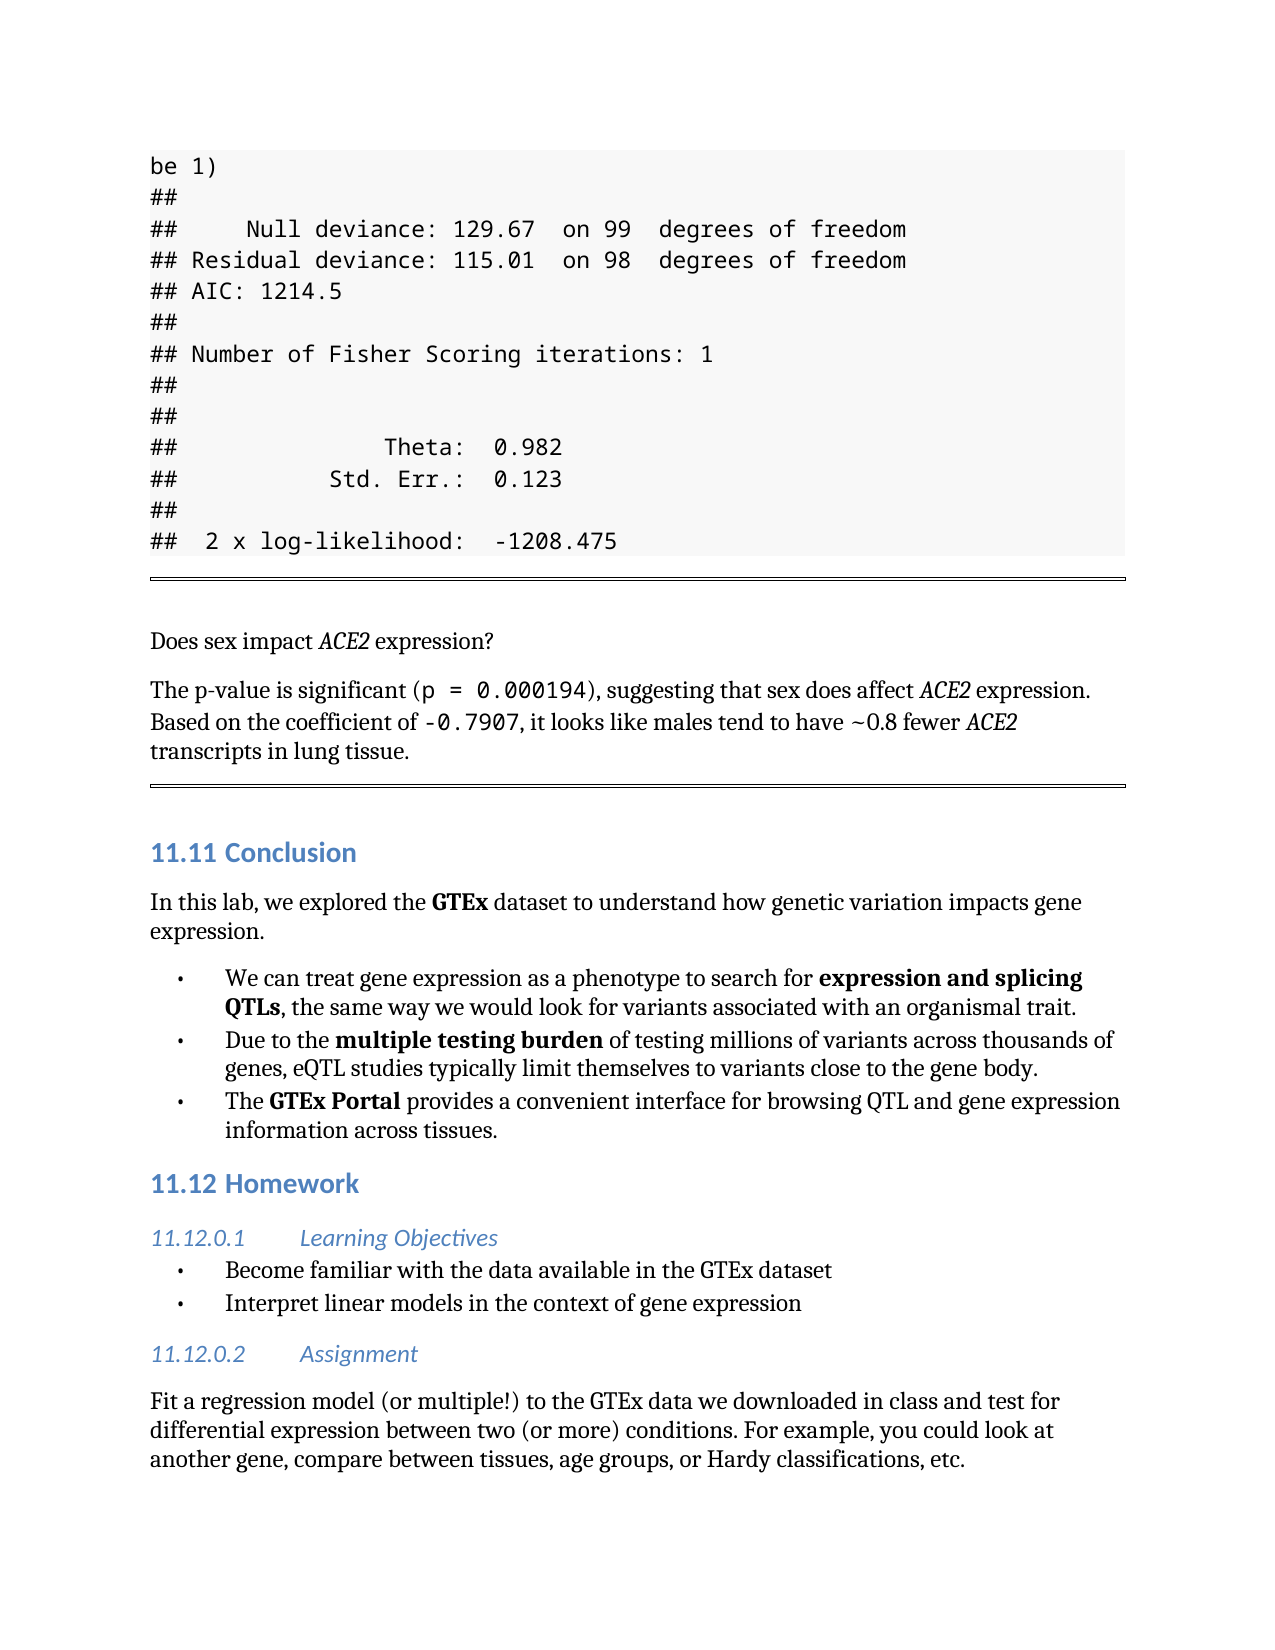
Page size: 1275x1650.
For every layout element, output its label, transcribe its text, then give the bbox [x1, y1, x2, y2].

text The p-value is significant (p = 0.000194), suggesting that sex does affect ACE2 expression. Based on the coefficient of -0.7907, it looks like males tend to have ~0.8 fewer ACE2 transcripts in lung tissue. [150, 674, 1125, 765]
subtitle 11.12.0.1 Learning Objectives [150, 1222, 1125, 1252]
text Fit a regression model (or multiple!) to the GTEx data we downloaded in class and test for differential expression between two (or more) conditions. For example, you could look at another gene, compare between tissues, age groups, or Hardy classifications, etc. [150, 1387, 1125, 1473]
list Interpret linear models in the context of gene expression [175, 1288, 1125, 1317]
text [150, 150, 1125, 556]
subtitle 11.12.0.2 Assignment [150, 1338, 1125, 1368]
subtitle 11.11 Conclusion [150, 834, 1125, 869]
list Due to the multiple testing burden of testing millions of variants across thousands of genes, eQTL studies typically limit themselves to variants close to the gene body. [175, 1026, 1125, 1083]
list Become familiar with the data available in the GTEx dataset [175, 1256, 1125, 1285]
text Does sex impact ACE2 expression? [150, 627, 1125, 655]
list We can treat gene expression as a phenotype to search for expression and splicing QTLs, the same way we would look for variants associated with an organismal trait. [175, 964, 1125, 1022]
list The GTEx Portal provides a convenient interface for browsing QTL and gene expression information across tissues. [175, 1087, 1125, 1144]
subtitle 11.12 Homework [150, 1165, 1125, 1201]
text In this lab, we explored the GTEx dataset to understand how genetic variation impacts gene expression. [150, 888, 1125, 946]
